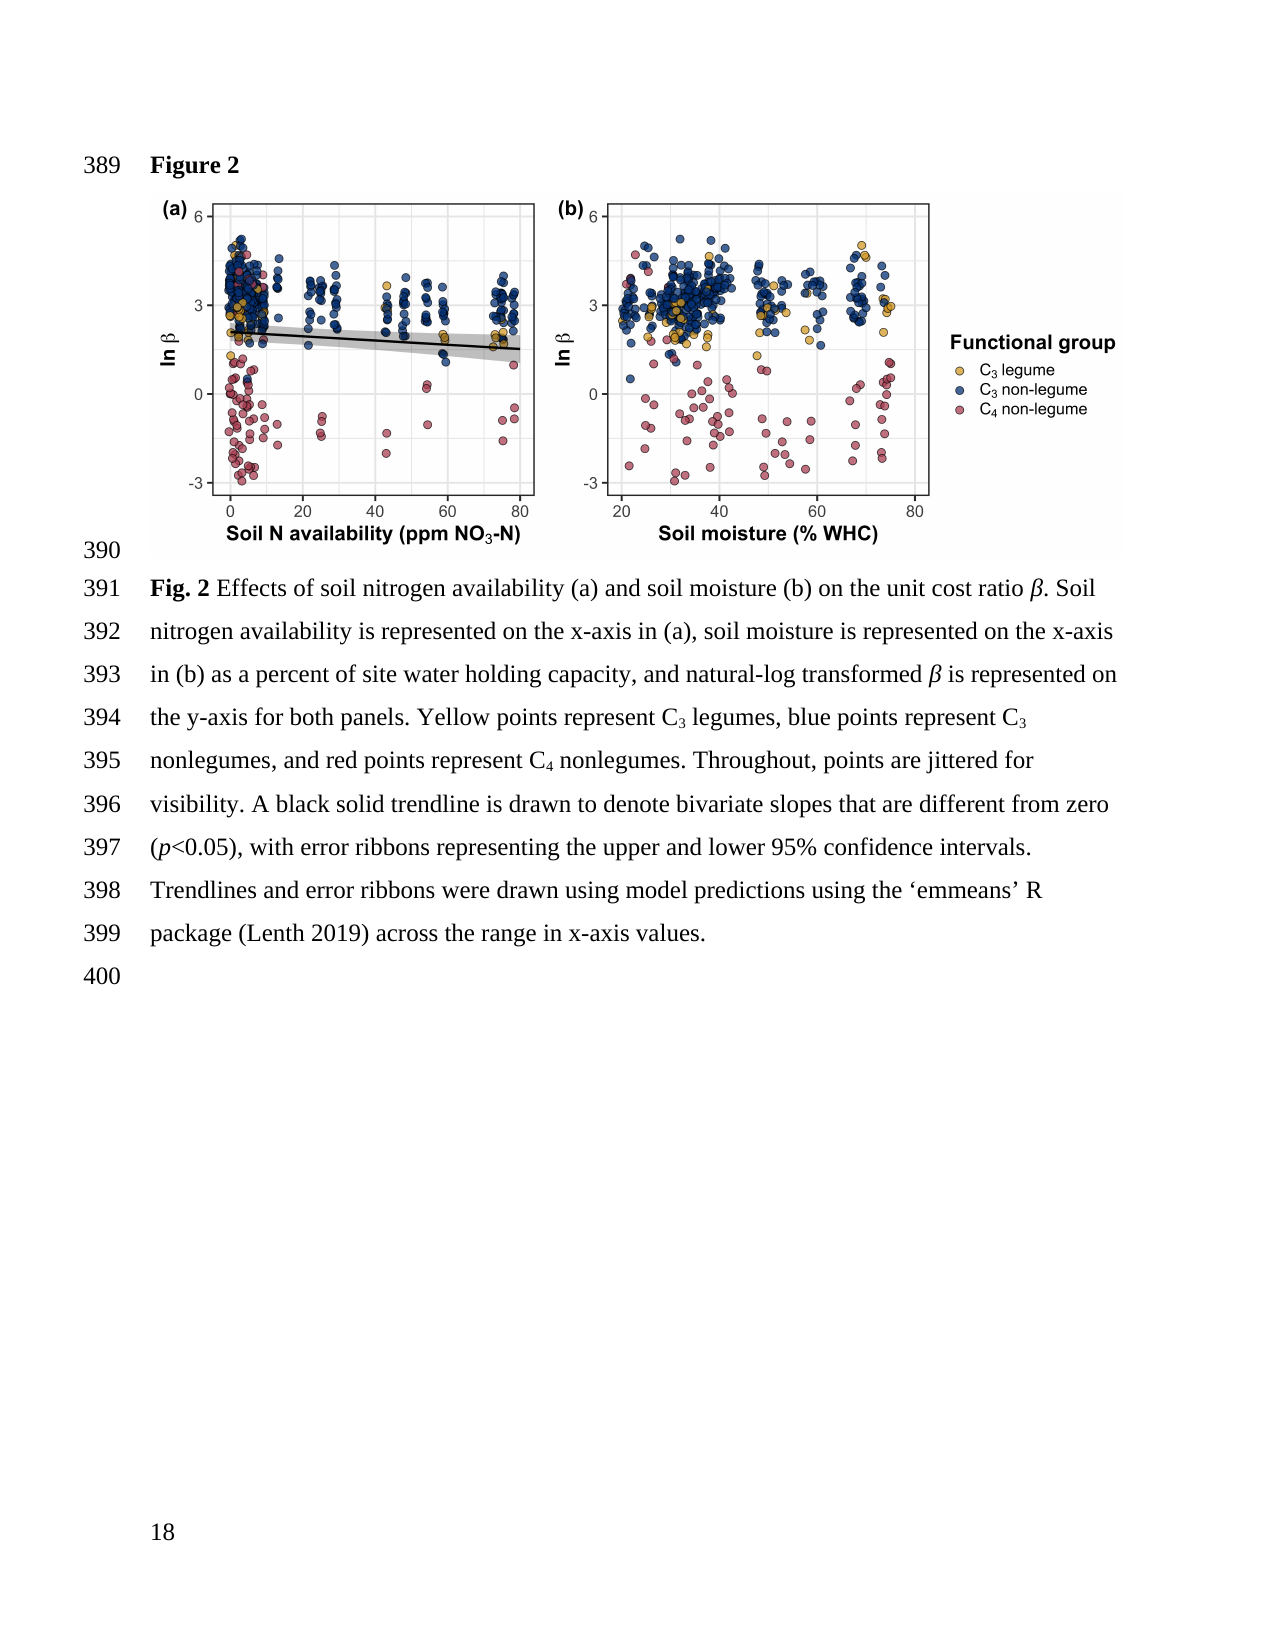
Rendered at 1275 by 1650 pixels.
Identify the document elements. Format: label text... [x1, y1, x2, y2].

text Fig. 2 Effects of soil nitrogen availability (a) and soil moisture (b) on the unit cost ratio β. Soil nitrogen availability is represented on the x-axis in (a), soil moisture is represented on the x-axis in (b) as a percent of site water holding capacity, and natural-log transformed β is represented on the y-axis for both panels. Yellow points represent C3 legumes, blue points represent C3 nonlegumes, and red points represent C4 nonlegumes. Throughout, points are jittered for visibility. A black solid trendline is drawn to denote bivariate slopes that are different from zero (p<0.05), with error ribbons representing the upper and lower 95% confidence intervals. Trendlines and error ribbons were drawn using model predictions using the ‘emmeans’ R package (Lenth 2019) across the range in x-axis values. [150, 573, 1125, 947]
picture [150, 193, 1125, 559]
text Figure 2 [150, 150, 1125, 179]
